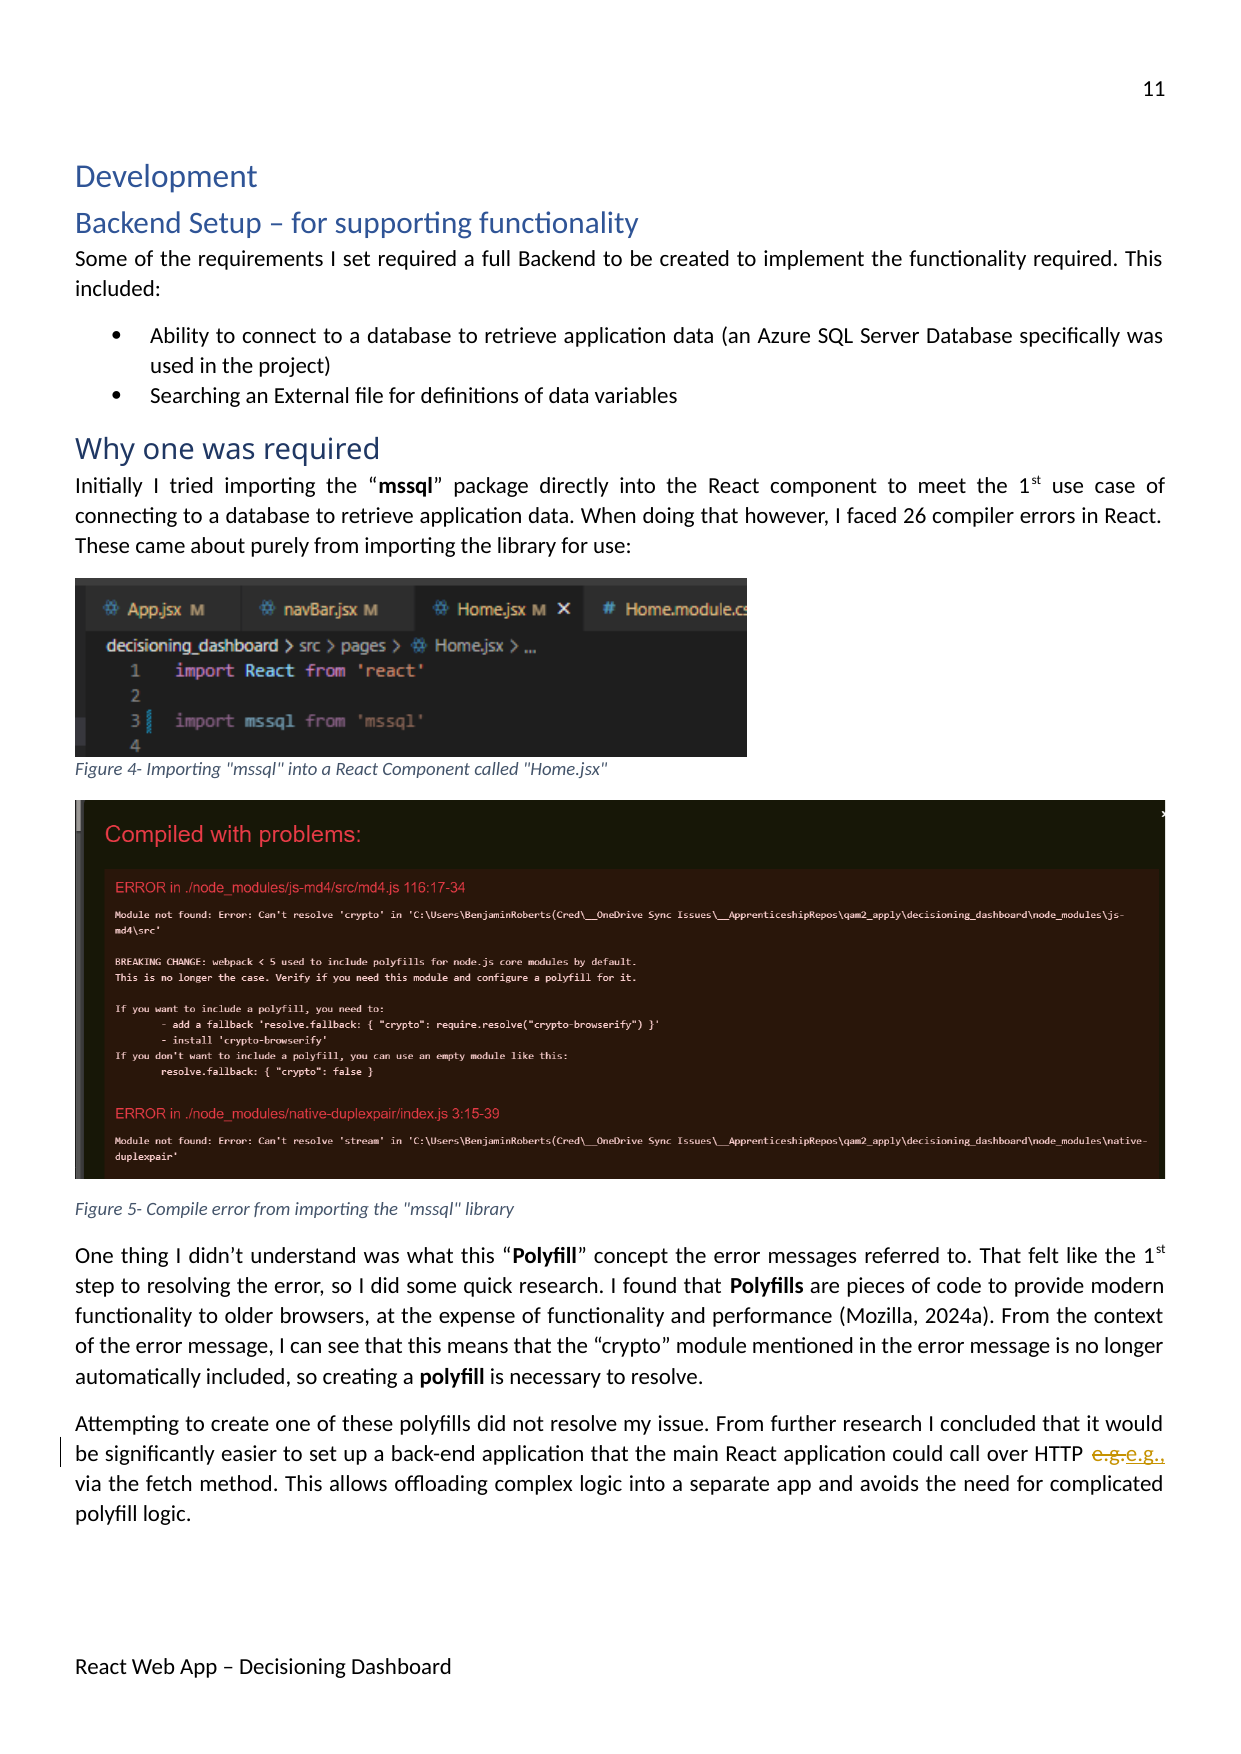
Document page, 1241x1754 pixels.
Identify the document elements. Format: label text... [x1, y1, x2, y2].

text Figure 5- Compile error from importing the "mssql" library [75, 1197, 1165, 1220]
picture [75, 578, 747, 757]
subtitle Development [75, 155, 1165, 196]
picture [75, 800, 1166, 1179]
text Attempting to create one of these polyfills did not resolve my issue. From further research I concluded that it would be significantly easier to set up a back-end application that the main React application could call over HTTP via the fetch method. This allows offloading complex logic into a separate app and avoids the need for complicated polyfill logic. [75, 1409, 1165, 1527]
list Ability to connect to a database to retrieve application data (an Azure SQL Server Database specifically was used in the project) [112, 321, 1165, 379]
text Figure 4- Importing "mssql" into a React Component called "Home.jsx" [75, 757, 1165, 779]
text Some of the requirements I set required a full Backend to be created to implement the functionality required. This included: [75, 244, 1165, 302]
list Searching an External file for definitions of data variables [112, 382, 1165, 409]
text Initially I tried importing the “mssql” package directly into the React component to meet the 1st use case of connecting to a database to retrieve application data. When doing that however, I faced 26 compiler errors in React. These came about purely from importing the library for use: [75, 471, 1165, 560]
text One thing I didn’t understand was what this “Polyfill” concept the error messages referred to. That felt like the 1st step to resolving the error, so I did some quick research. I found that Polyfills are pieces of code to provide modern functionality to older browsers, at the expense of functionality and performance (Mozilla, 2024a). From the context of the error message, I can see that this means that the “crypto” module mentioned in the error message is no longer automatically included, so creating a polyfill is necessary to resolve. [75, 1241, 1165, 1390]
subtitle Why one was required [75, 428, 1165, 468]
subtitle Backend Setup – for supporting functionality [75, 203, 1165, 241]
